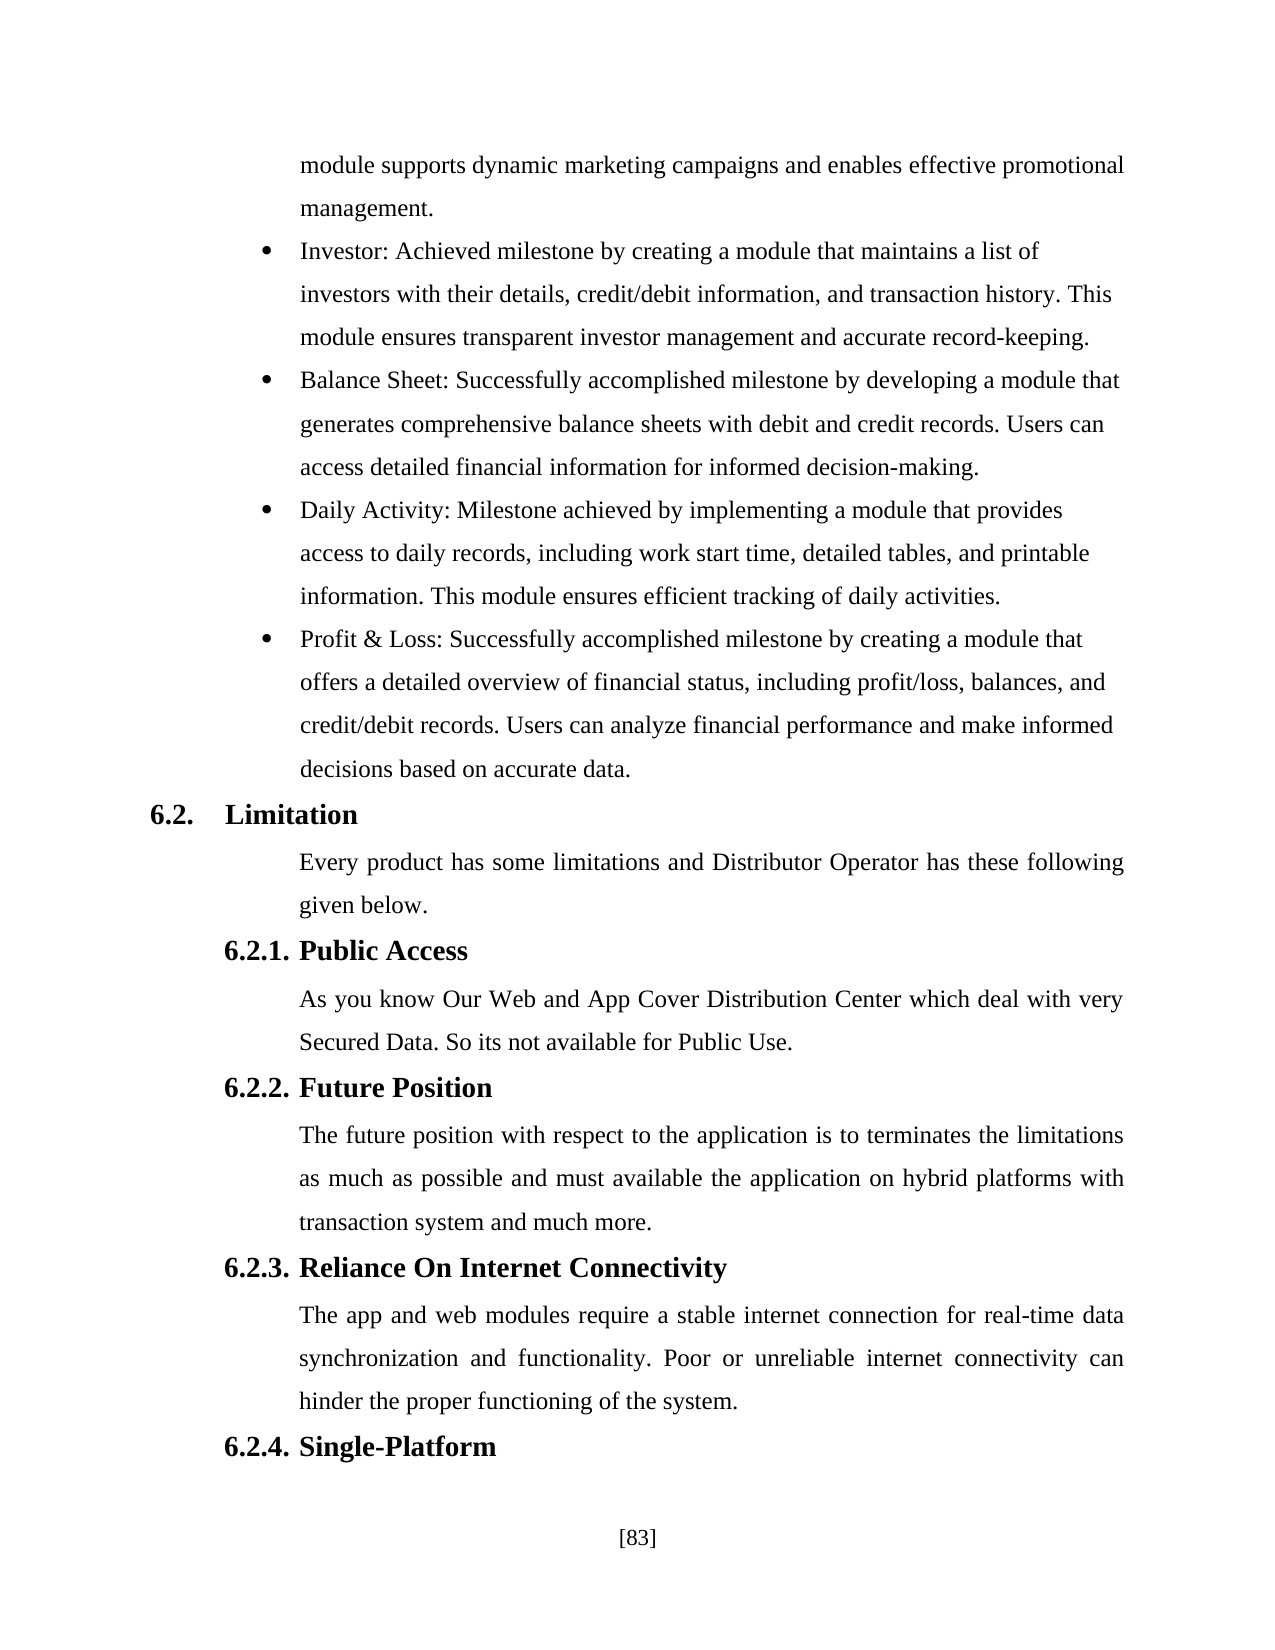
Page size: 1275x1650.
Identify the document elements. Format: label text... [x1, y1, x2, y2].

list Investor: Achieved milestone by creating a module that maintains a list of investors with their details, credit/debit information, and transaction history. This module ensures transparent investor management and accurate record-keeping. [262, 236, 1125, 351]
list Reliance On Internet Connectivity [224, 1250, 1125, 1283]
text As you know Our Web and App Cover Distribution Center which deal with very Secured Data. So its not available for Public Use. [299, 984, 1125, 1056]
list Public Access [224, 933, 1125, 967]
list Single-Platform [224, 1429, 1125, 1463]
text The app and web modules require a stable internet connection for real-time data synchronization and functionality. Poor or unreliable internet connectivity can hinder the proper functioning of the system. [299, 1300, 1125, 1415]
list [262, 150, 1125, 222]
list Balance Sheet: Successfully accomplished milestone by developing a module that generates comprehensive balance sheets with debit and credit records. Users can access detailed financial information for informed decision-making. [262, 366, 1125, 481]
list Daily Activity: Milestone achieved by implementing a module that provides access to daily records, including work start time, detailed tables, and printable information. This module ensures efficient tracking of daily activities. [262, 495, 1125, 610]
list Profit & Loss: Successfully accomplished milestone by creating a module that offers a detailed overview of financial status, including profit/loss, balances, and credit/debit records. Users can analyze financial performance and make informed decisions based on accurate data. [262, 624, 1125, 782]
list Limitation [150, 797, 1125, 830]
text Every product has some limitations and Distributor Operator has these following given below. [299, 847, 1125, 919]
list Future Position [224, 1070, 1125, 1103]
text The future position with respect to the application is to terminates the limitations as much as possible and must available the application on hybrid platforms with transaction system and much more. [299, 1120, 1125, 1235]
